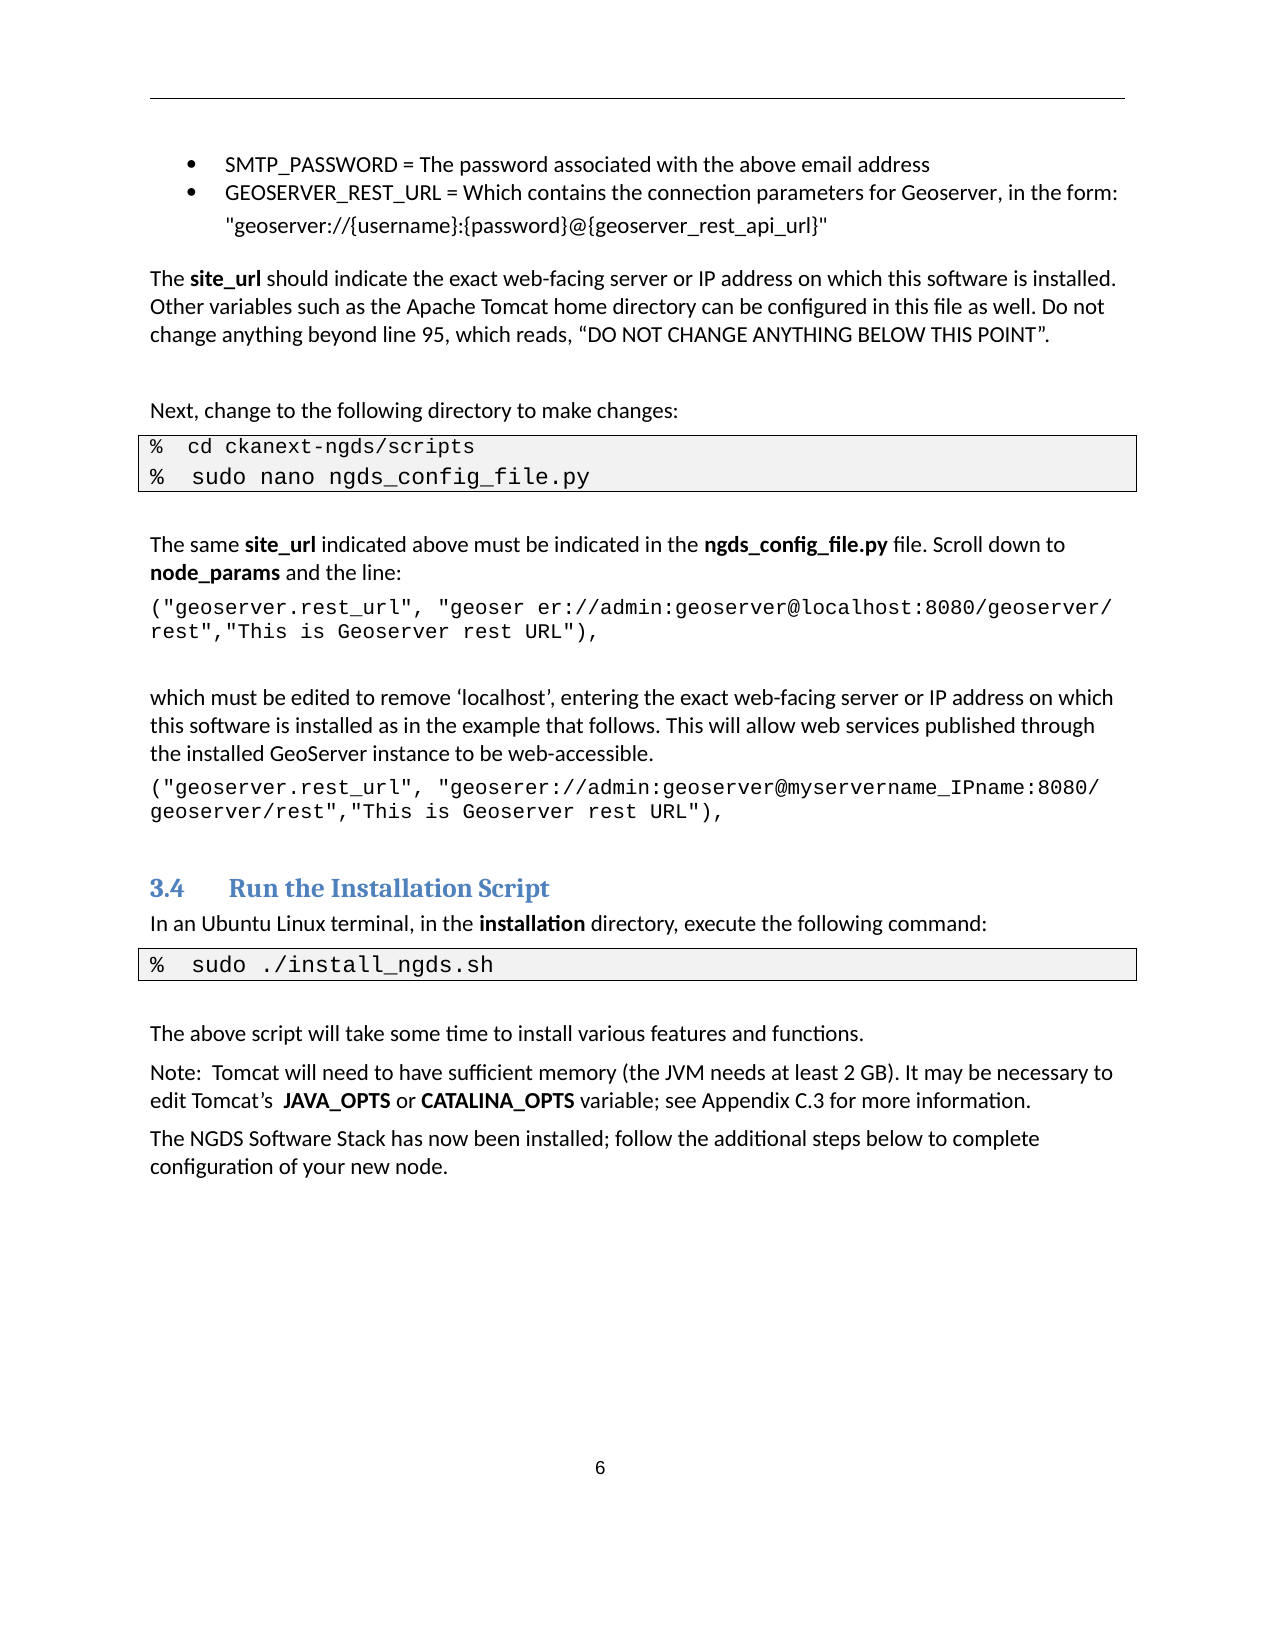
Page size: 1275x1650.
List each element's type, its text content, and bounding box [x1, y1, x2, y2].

list GEOSERVER_REST_URL = Which contains the connection parameters for Geoserver, in the form: [187, 178, 1125, 207]
subtitle Run the Installation Script [150, 873, 1125, 904]
text The same site_url indicated above must be indicated in the ngds_config_file.py file. Scroll down to node_params and the line: [150, 531, 1125, 587]
table_header % cd ckanext-ngds/scripts % sudo nano ngds_config_file.py [139, 436, 1136, 491]
text which must be edited to remove ‘localhost’, entering the exact web-facing server or IP address on which this software is installed as in the example that follows. This will allow web services published through the installed GeoServer instance to be web-accessible. [150, 683, 1125, 767]
list "geoserver://{username}:{password}@{geoserver_rest_api_url}" [225, 211, 1125, 239]
table_header % sudo ./install_ngds.sh [139, 949, 1136, 980]
text The site_url should indicate the exact web-facing server or IP address on which this software is installed. Other variables such as the Apache Tomcat home directory can be configured in this file as well. Do not change anything beyond line 95, which reads, “DO NOT CHANGE ANYTHING BELOW THIS POINT”. [150, 264, 1125, 348]
text ("geoserver.rest_url", "geoserer://admin:geoserver@myservername_IPname:8080/ [150, 777, 1125, 801]
text The NGDS Software Stack has now been installed; follow the additional steps below to complete configuration of your new node. [150, 1124, 1125, 1180]
text Next, change to the following directory to make changes: [150, 397, 1125, 425]
text rest","This is Geoserver rest URL"), [150, 621, 1125, 644]
text Note: Tomcat will need to have sufficient memory (the JVM needs at least 2 GB). It may be necessary to edit Tomcat’s JAVA_OPTS or CATALINA_OPTS variable; see Appendix C.3 for more information. [150, 1058, 1125, 1114]
text geoserver/rest","This is Geoserver rest URL"), [150, 801, 1125, 824]
list SMTP_PASSWORD = The password associated with the above email address [187, 151, 1125, 178]
text In an Ubuntu Linux terminal, in the installation directory, execute the following command: [150, 909, 1125, 937]
text ("geoserver.rest_url", "geoser er://admin:geoserver@localhost:8080/geoserver/ [150, 597, 1125, 621]
text The above script will take some time to install various features and functions. [150, 1019, 1125, 1047]
